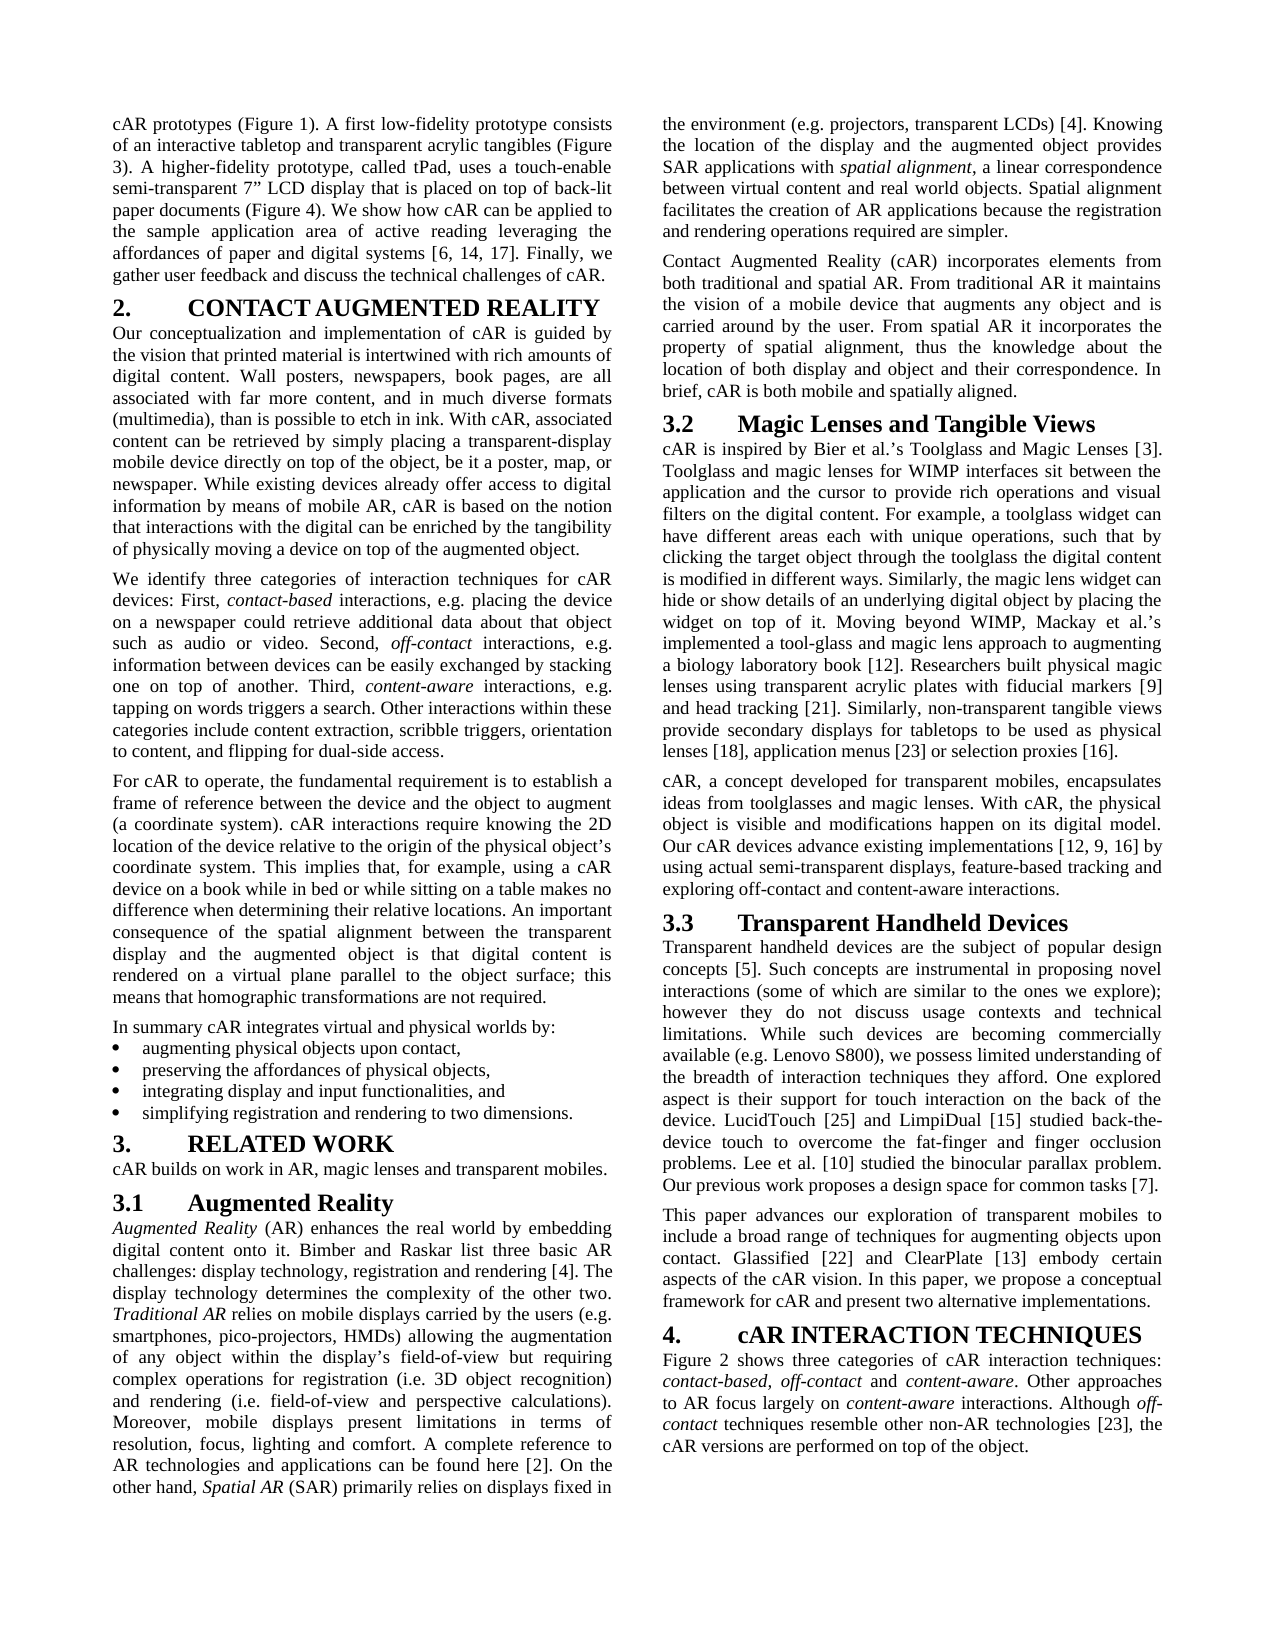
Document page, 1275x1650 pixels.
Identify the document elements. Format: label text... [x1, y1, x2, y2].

text cAR builds on work in AR, magic lenses and transparent mobiles. [112, 1158, 613, 1180]
subtitle cAR INTERACTION TECHNIQUES [662, 1320, 1162, 1348]
subtitle RELATED WORK [112, 1129, 613, 1158]
text This paper advances our exploration of transparent mobiles to include a broad range of techniques for augmenting objects upon contact. Glassified [22] and ClearPlate [13] embody certain aspects of the cAR vision. In this paper, we propose a conceptual framework for cAR and present two alternative implementations. [662, 1203, 1162, 1311]
text cAR, a concept developed for transparent mobiles, encapsulates ideas from toolglasses and magic lenses. With cAR, the physical object is visible and modifications happen on its digital model. Our cAR devices advance existing implementations [12, 9, 16] by using actual semi-transparent displays, feature-based tracking and exploring off-contact and content-aware interactions. [662, 770, 1162, 899]
text Augmented Reality (AR) enhances the real world by embedding digital content onto it. Bimber and Raskar list three basic AR challenges: display technology, registration and rendering [4]. The display technology determines the complexity of the other two. Traditional AR relies on mobile displays carried by the users (e.g. smartphones, pico-projectors, HMDs) allowing the augmentation of any object within the display’s field-of-view but requiring complex operations for registration (i.e. 3D object recognition) and rendering (i.e. field-of-view and perspective calculations). Moreover, mobile displays present limitations in terms of resolution, focus, lighting and comfort. A complete reference to AR technologies and applications can be found here [2]. On the other hand, Spatial AR (SAR) primarily relies on displays fixed in the environment (e.g. projectors, transparent LCDs) [4]. Knowing the location of the display and the augmented object provides SAR applications with spatial alignment, a linear correspondence between virtual content and real world objects. Spatial alignment facilitates the creation of AR applications because the registration and rendering operations required are simpler. [112, 1217, 613, 1497]
text For cAR to operate, the fundamental requirement is to establish a frame of reference between the device and the object to augment (a coordinate system). cAR interactions require knowing the 2D location of the device relative to the origin of the physical object’s coordinate system. This implies that, for example, using a cAR device on a book while in bed or while sitting on a table makes no difference when determining their relative locations. An important consequence of the spatial alignment between the transparent display and the augmented object is that digital content is rendered on a virtual plane parallel to the object surface; this means that homographic transformations are not required. [112, 770, 613, 1007]
list simplifying registration and rendering to two dimensions. [112, 1102, 613, 1123]
subtitle Augmented Reality [112, 1188, 613, 1217]
subtitle CONTACT AUGMENTED REALITY [112, 293, 613, 322]
list augmenting physical objects upon contact, [112, 1037, 613, 1059]
text We identify three categories of interaction techniques for cAR devices: First, contact-based interactions, e.g. placing the device on a newspaper could retrieve additional data about that object such as audio or video. Second, off-contact interactions, e.g. information between devices can be easily exchanged by stacking one on top of another. Third, content-aware interactions, e.g. tapping on words triggers a search. Other interactions within these categories include content extraction, scribble triggers, orientation to content, and flipping for dual-side access. [112, 568, 613, 762]
text Transparent handheld devices are the subject of popular design concepts [5]. Such concepts are instrumental in proposing novel interactions (some of which are similar to the ones we explore); however they do not discuss usage contexts and technical limitations. While such devices are becoming commercially available (e.g. Lenovo S800), we possess limited understanding of the breadth of interaction techniques they afford. One explored aspect is their support for touch interaction on the back of the device. LucidTouch [25] and LimpiDual [15] studied back-the-device touch to overcome the fat-finger and finger occlusion problems. Lee et al. [10] studied the binocular parallax problem. Our previous work proposes a design space for common tasks [7]. [662, 936, 1162, 1195]
text In summary cAR integrates virtual and physical worlds by: [112, 1016, 613, 1037]
list integrating display and input functionalities, and [112, 1080, 613, 1102]
text cAR is inspired by Bier et al.’s Toolglass and Magic Lenses [3]. Toolglass and magic lenses for WIMP interfaces sit between the application and the cursor to provide rich operations and visual filters on the digital content. For example, a toolglass widget can have different areas each with unique operations, such that by clicking the target object through the toolglass the digital content is modified in different ways. Similarly, the magic lens widget can hide or show details of an underlying digital object by placing the widget on top of it. Moving beyond WIMP, Mackay et al.’s implemented a tool-glass and magic lens approach to augmenting a biology laboratory book [12]. Researchers built physical magic lenses using transparent acrylic plates with fiducial markers [9] and head tracking [21]. Similarly, non-transparent tangible views provide secondary displays for tabletops to be used as physical lenses [18], application menus [23] or selection proxies [16]. [662, 438, 1162, 762]
text Contact Augmented Reality (cAR) incorporates elements from both traditional and spatial AR. From traditional AR it maintains the vision of a mobile device that augments any object and is carried around by the user. From spatial AR it incorporates the property of spatial alignment, thus the knowledge about the location of both display and object and their correspondence. In brief, cAR is both mobile and spatially aligned. [662, 250, 1162, 401]
text Figure 2 shows three categories of cAR interaction techniques: contact-based, off-contact and content-aware. Other approaches to AR focus largely on content-aware interactions. Although off-contact techniques resemble other non-AR technologies [23], the cAR versions are performed on top of the object. [662, 1348, 1162, 1456]
subtitle Transparent Handheld Devices [662, 908, 1162, 936]
text Our conceptualization and implementation of cAR is guided by the vision that printed material is intertwined with rich amounts of digital content. Wall posters, newspapers, book pages, are all associated with far more content, and in much diverse formats (multimedia), than is possible to etch in ink. With cAR, associated content can be retrieved by simply placing a transparent-display mobile device directly on top of the object, be it a poster, map, or newspaper. While existing devices already offer access to digital information by means of mobile AR, cAR is based on the notion that interactions with the digital can be enriched by the tangibility of physically moving a device on top of the augmented object. [112, 322, 613, 559]
list preserving the affordances of physical objects, [112, 1059, 613, 1080]
subtitle Magic Lenses and Tangible Views [662, 409, 1162, 438]
